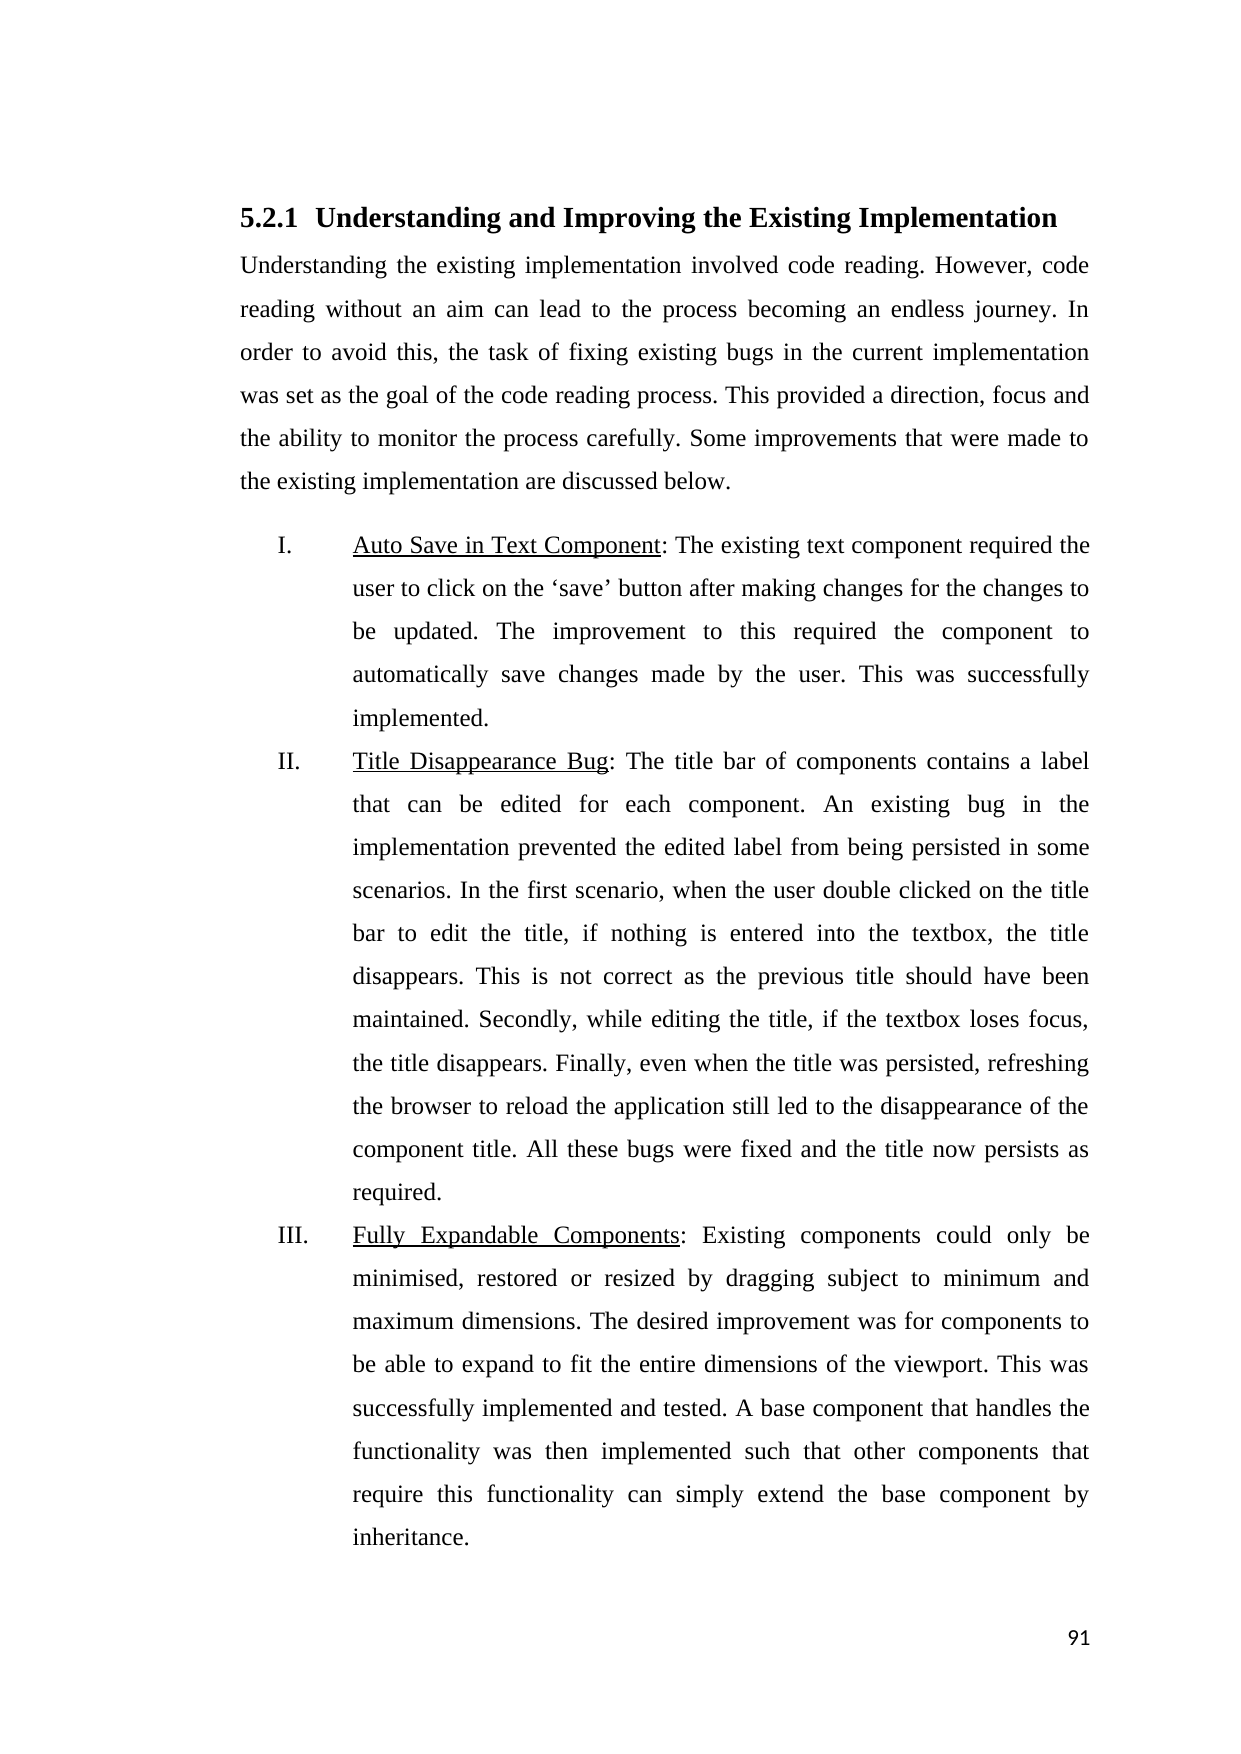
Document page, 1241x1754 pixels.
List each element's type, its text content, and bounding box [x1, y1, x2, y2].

text Understanding the existing implementation involved code reading. However, code reading without an aim can lead to the process becoming an endless journey. In order to avoid this, the task of fixing existing bugs in the current implementation was set as the goal of the code reading process. This provided a direction, focus and the ability to monitor the process carefully. Some improvements that were made to the existing implementation are discussed below. [240, 251, 1090, 495]
list Auto Save in Text Component: The existing text component required the user to click on the ‘save’ button after making changes for the changes to be updated. The improvement to this required the component to automatically save changes made by the user. This was successfully implemented. [277, 530, 1090, 731]
list Title Disappearance Bug: The title bar of components contains a label that can be edited for each component. An existing bug in the implementation prevented the edited label from being persisted in some scenarios. In the first scenario, when the user double clicked on the title bar to edit the title, if nothing is entered into the textbox, the title disappears. This is not correct as the previous title should have been maintained. Secondly, while editing the title, if the textbox loses focus, the title disappears. Finally, even when the title was persisted, refreshing the browser to reload the application still led to the disappearance of the component title. All these bugs were fixed and the title now persists as required. [277, 746, 1090, 1206]
subtitle 5.2.1 Understanding and Improving the Existing Implementation [240, 150, 1090, 234]
list Fully Expandable Components: Existing components could only be minimised, restored or resized by dragging subject to minimum and maximum dimensions. The desired improvement was for components to be able to expand to fit the entire dimensions of the viewport. This was successfully implemented and tested. A base component that handles the functionality was then implemented such that other components that require this functionality can simply extend the base component by inheritance. [277, 1220, 1090, 1551]
